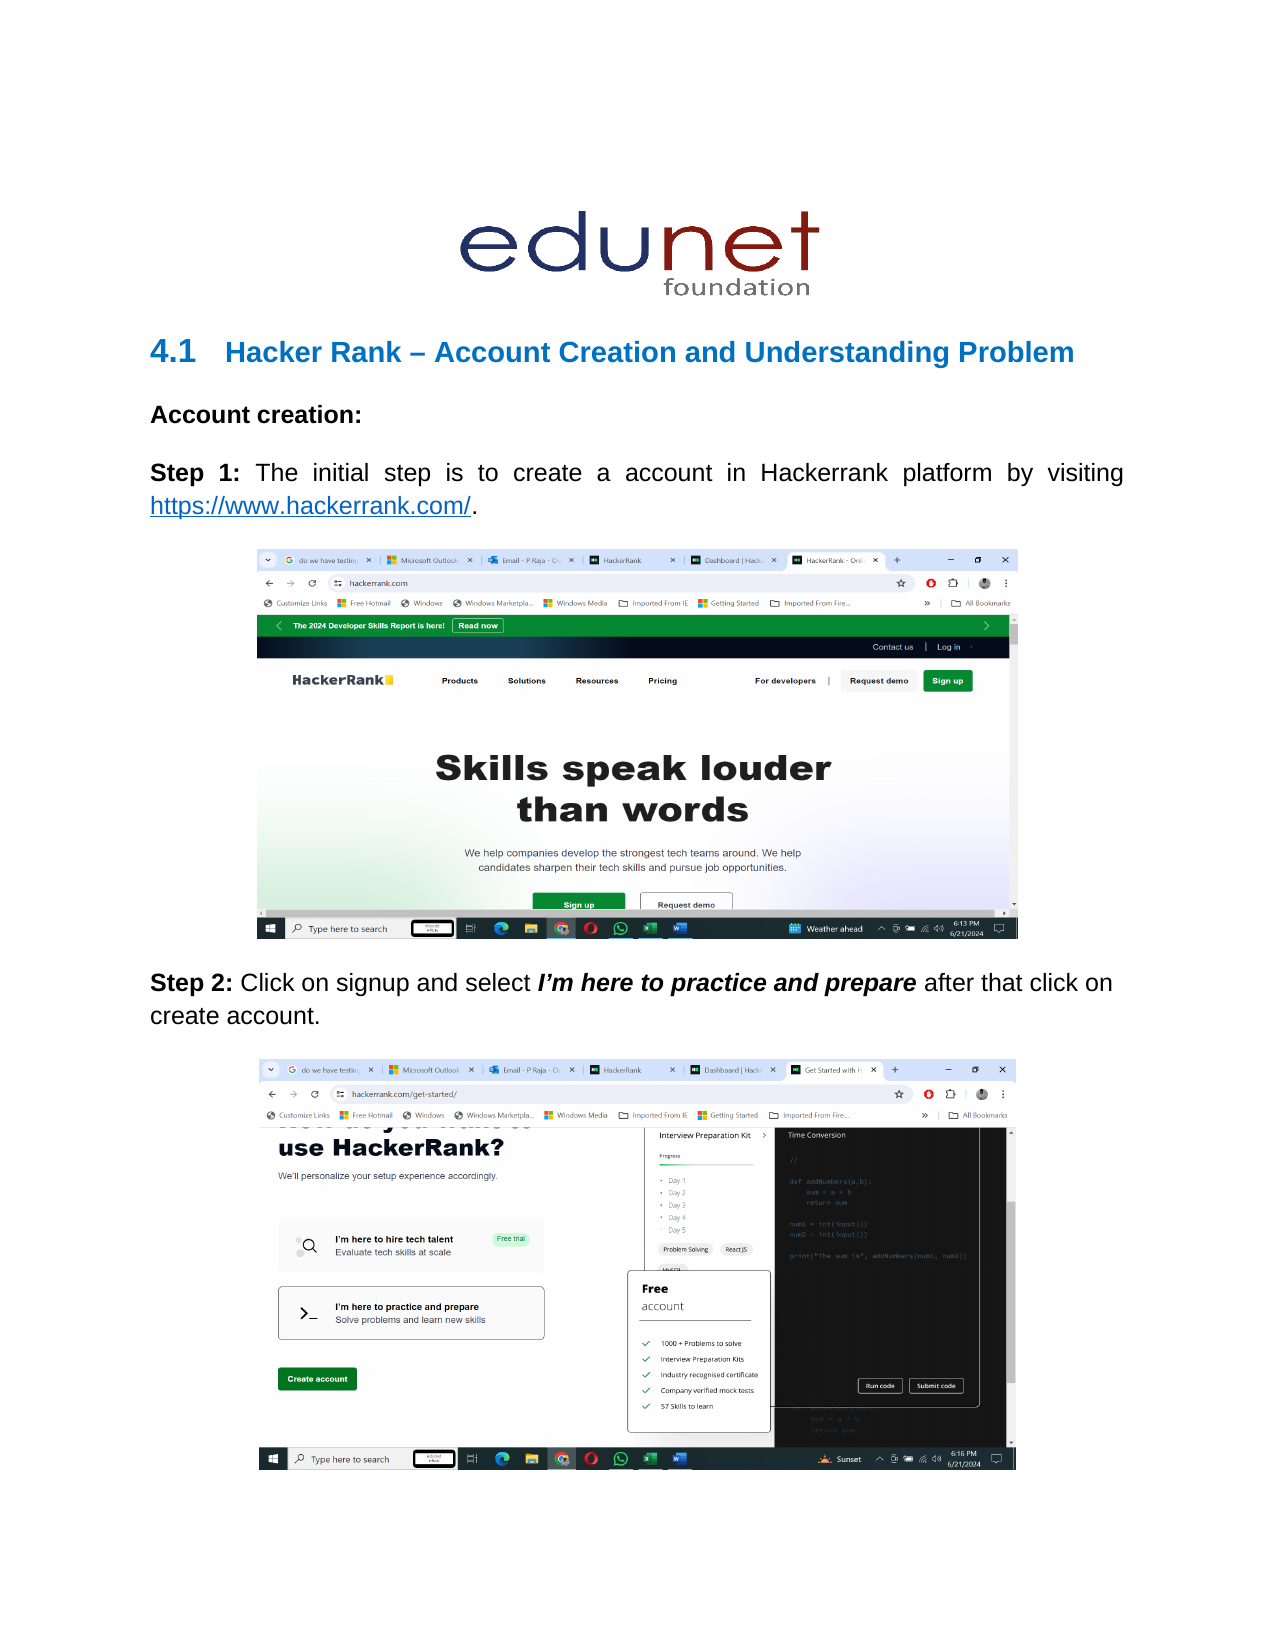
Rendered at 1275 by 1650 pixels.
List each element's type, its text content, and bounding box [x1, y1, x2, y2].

text Account creation: [150, 400, 1125, 429]
picture [257, 549, 1018, 939]
text Step 1: The initial step is to create a account in Hackerrank platform by visiting https://www.hackerrank.com/. [150, 458, 1125, 520]
text Step 2: Click on signup and select I’m here to practice and prepare after that click on create account. [150, 968, 1125, 1030]
subtitle Hacker Rank – Account Creation and Understanding Problem [150, 331, 1125, 369]
picture [452, 208, 823, 301]
picture [259, 1059, 1016, 1470]
